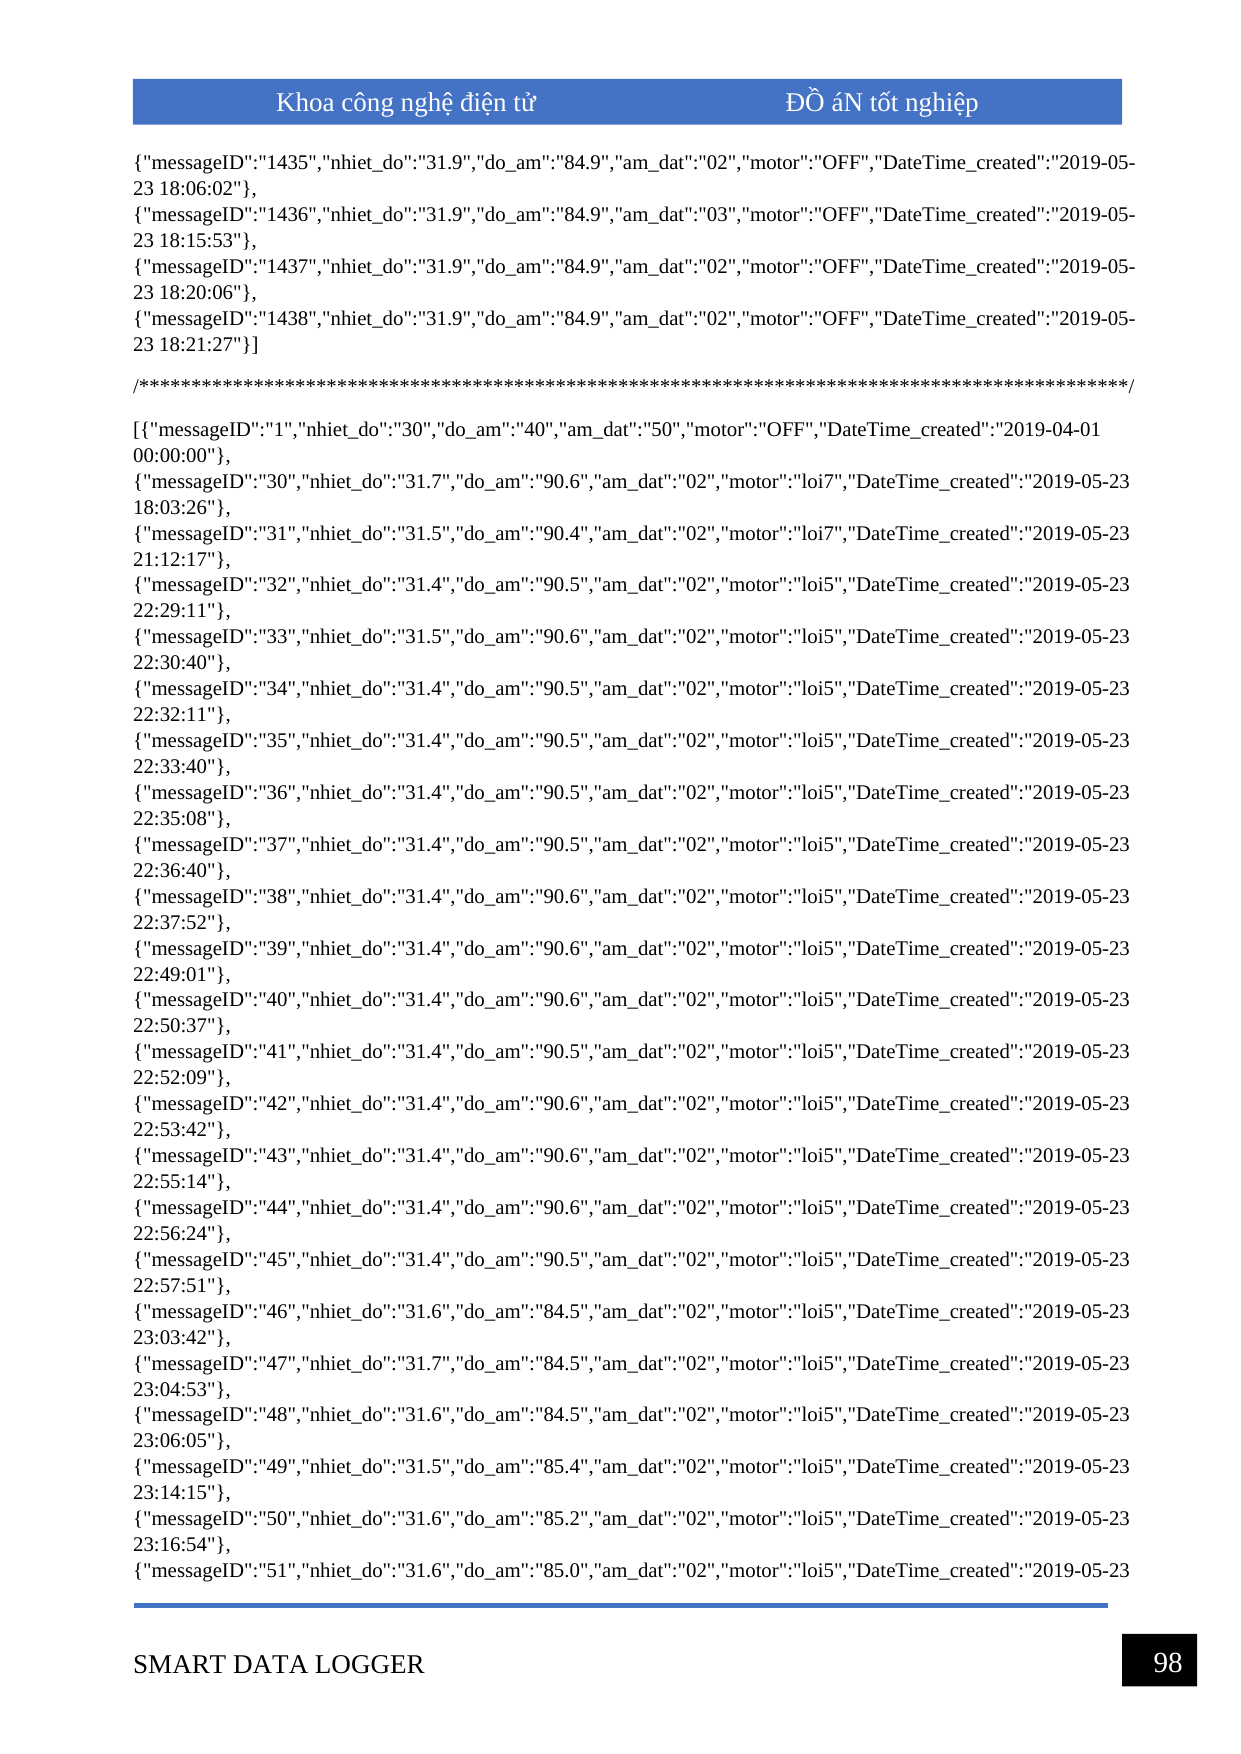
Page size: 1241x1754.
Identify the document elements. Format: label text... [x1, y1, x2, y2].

text /***********************************************************************************************/ [133, 374, 1152, 398]
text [133, 150, 1152, 356]
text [133, 417, 1152, 1582]
